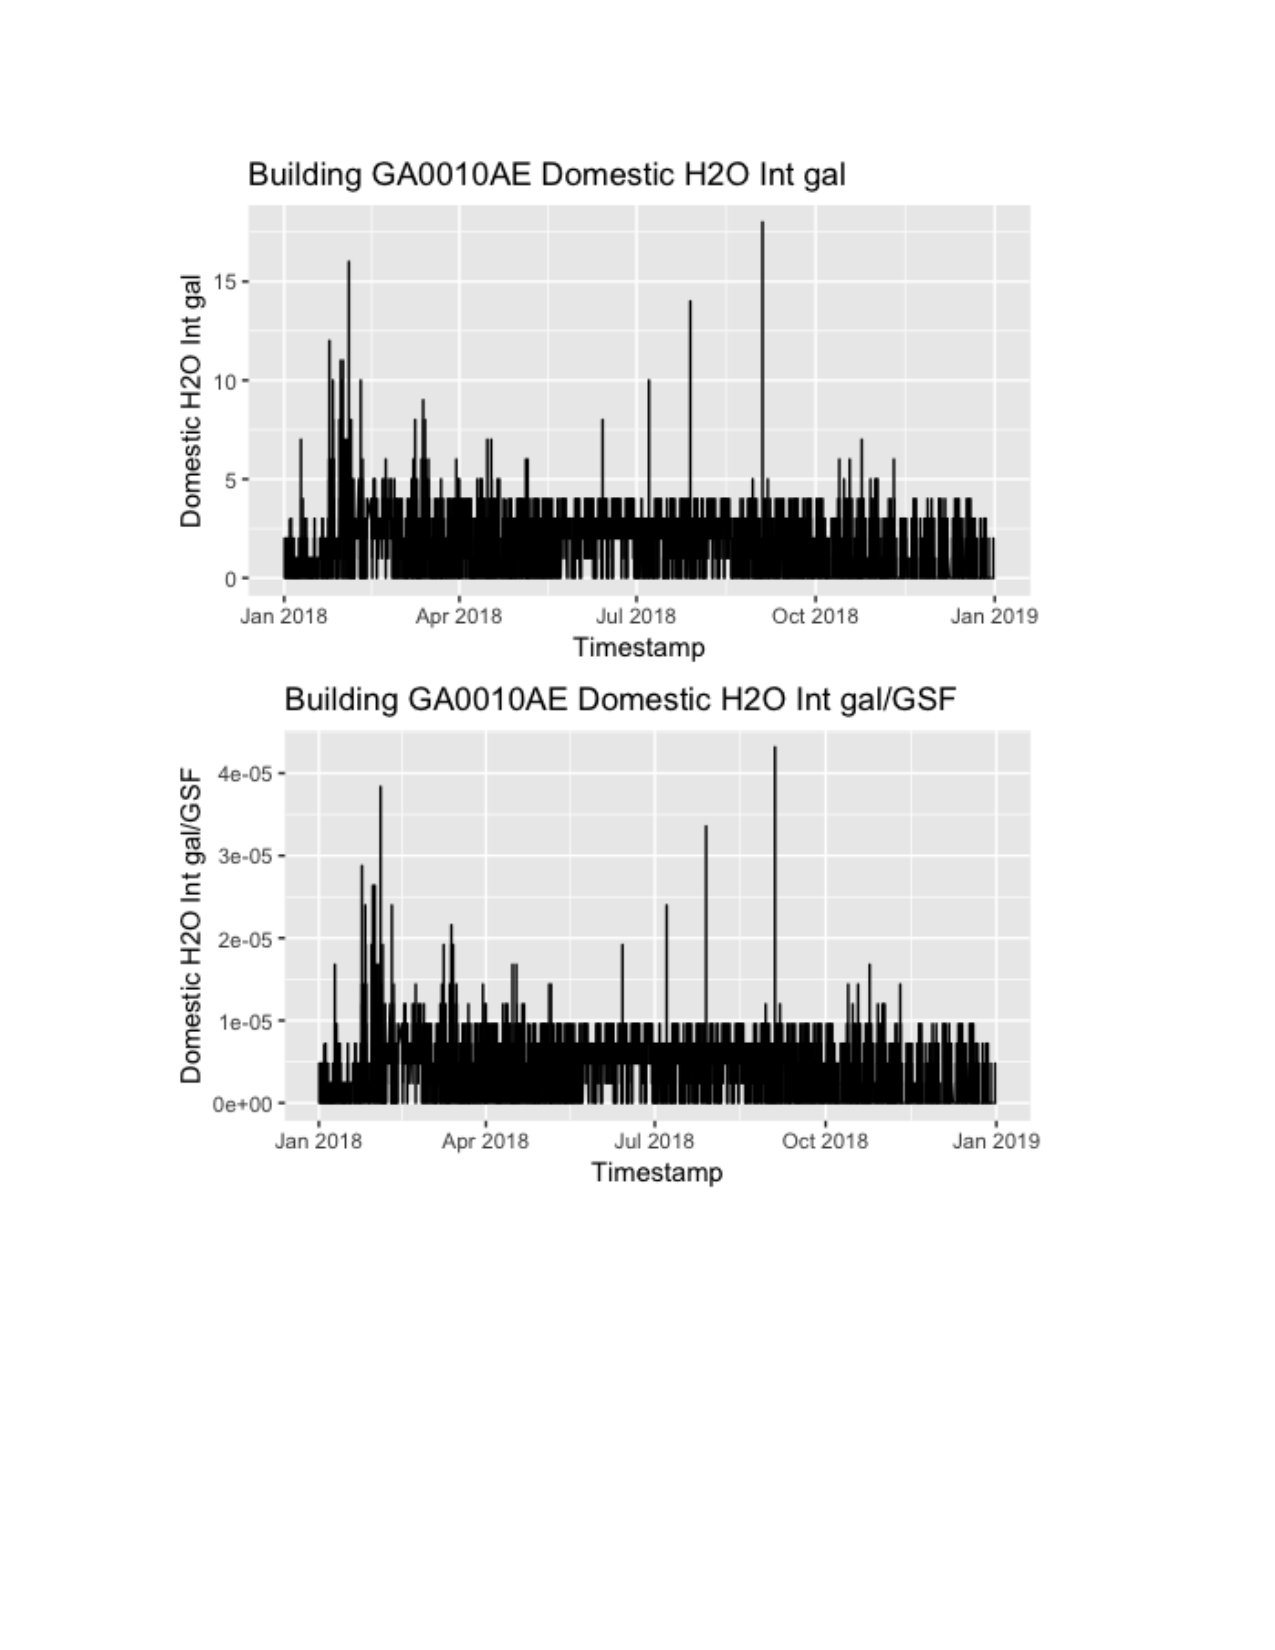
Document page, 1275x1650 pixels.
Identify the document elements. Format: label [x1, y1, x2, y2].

picture [168, 150, 1044, 1200]
